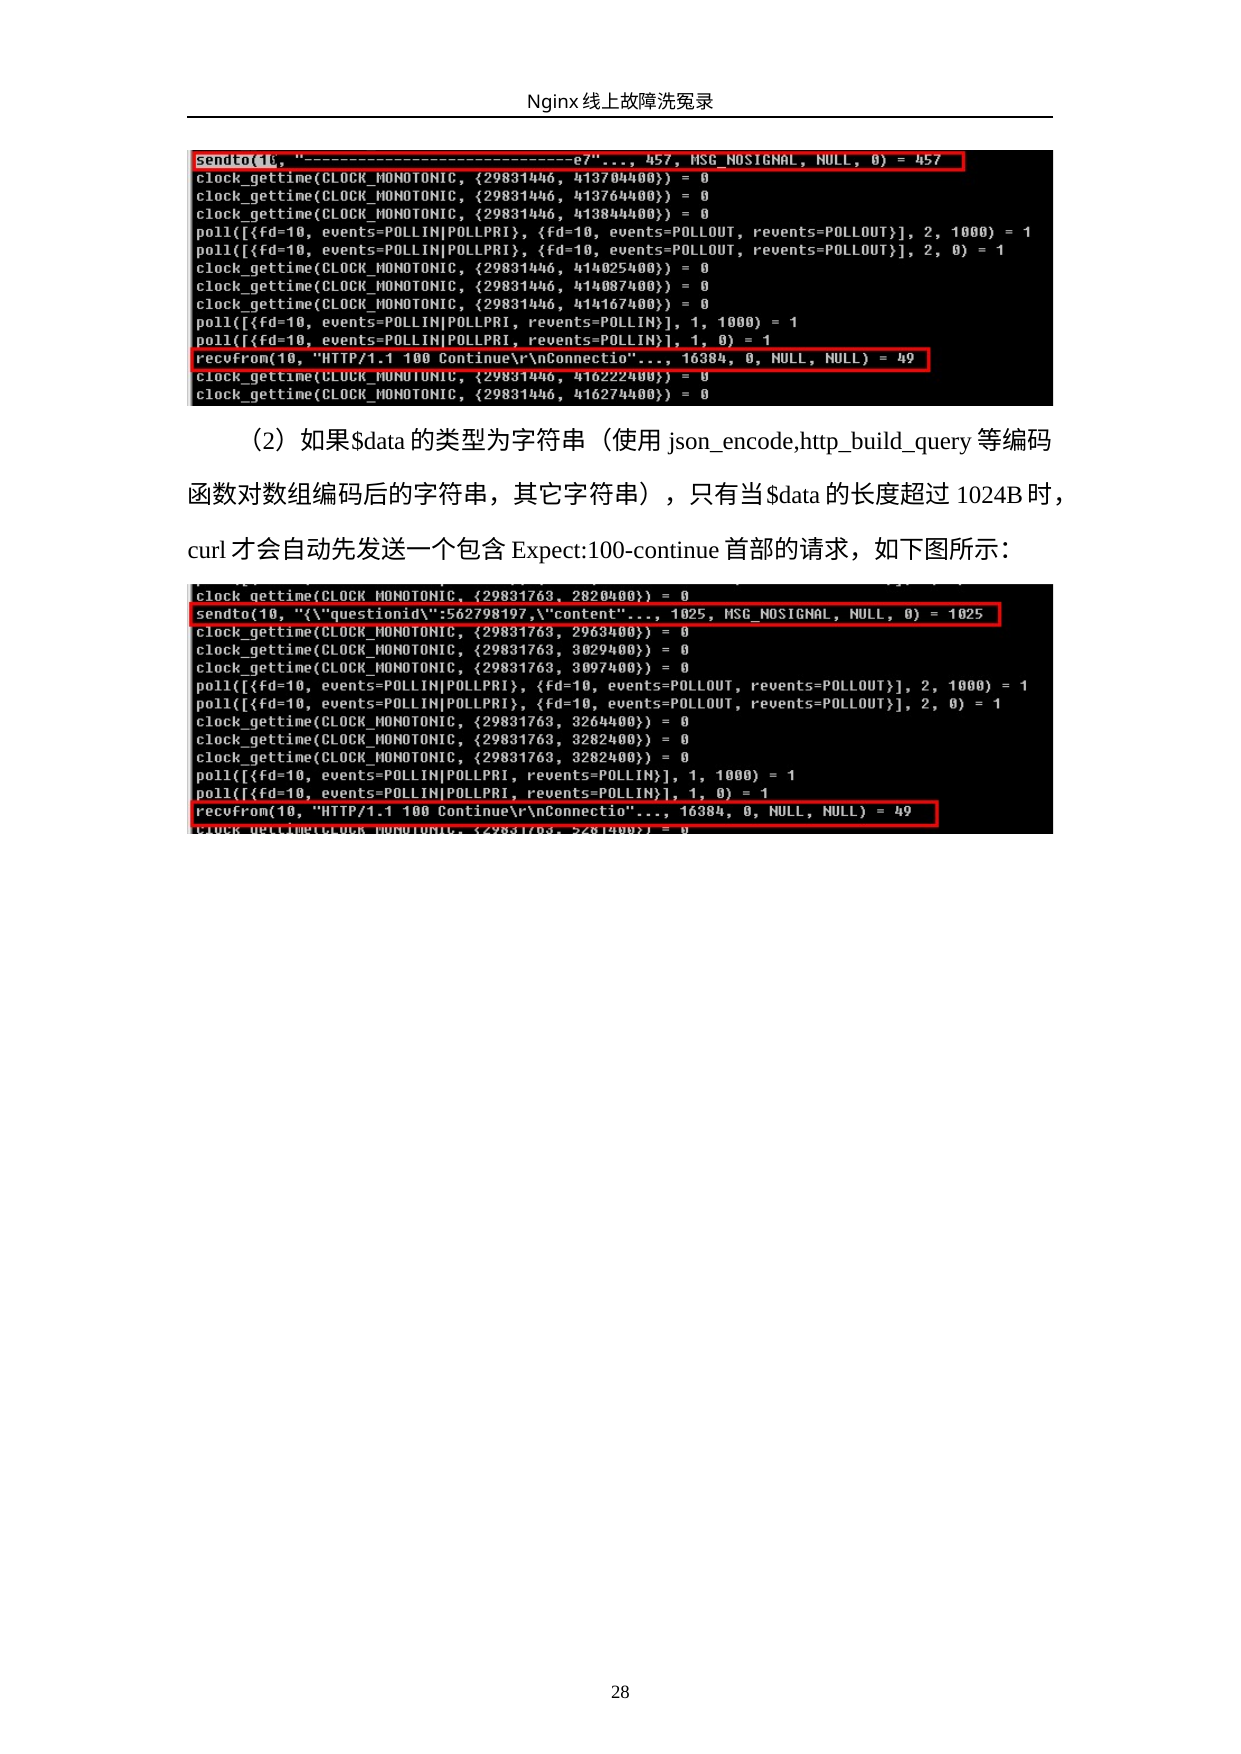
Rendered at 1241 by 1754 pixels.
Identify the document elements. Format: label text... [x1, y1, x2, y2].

picture [187, 150, 1054, 406]
picture [187, 583, 1054, 834]
text （2）如果$data的类型为字符串（使用json_encode,http_build_query等编码函数对数组编码后的字符串，其它字符串），只有当$data的长度超过1024B时，curl才会自动先发送一个包含Expect:100-continue首部的请求，如下图所示： [187, 420, 1053, 565]
